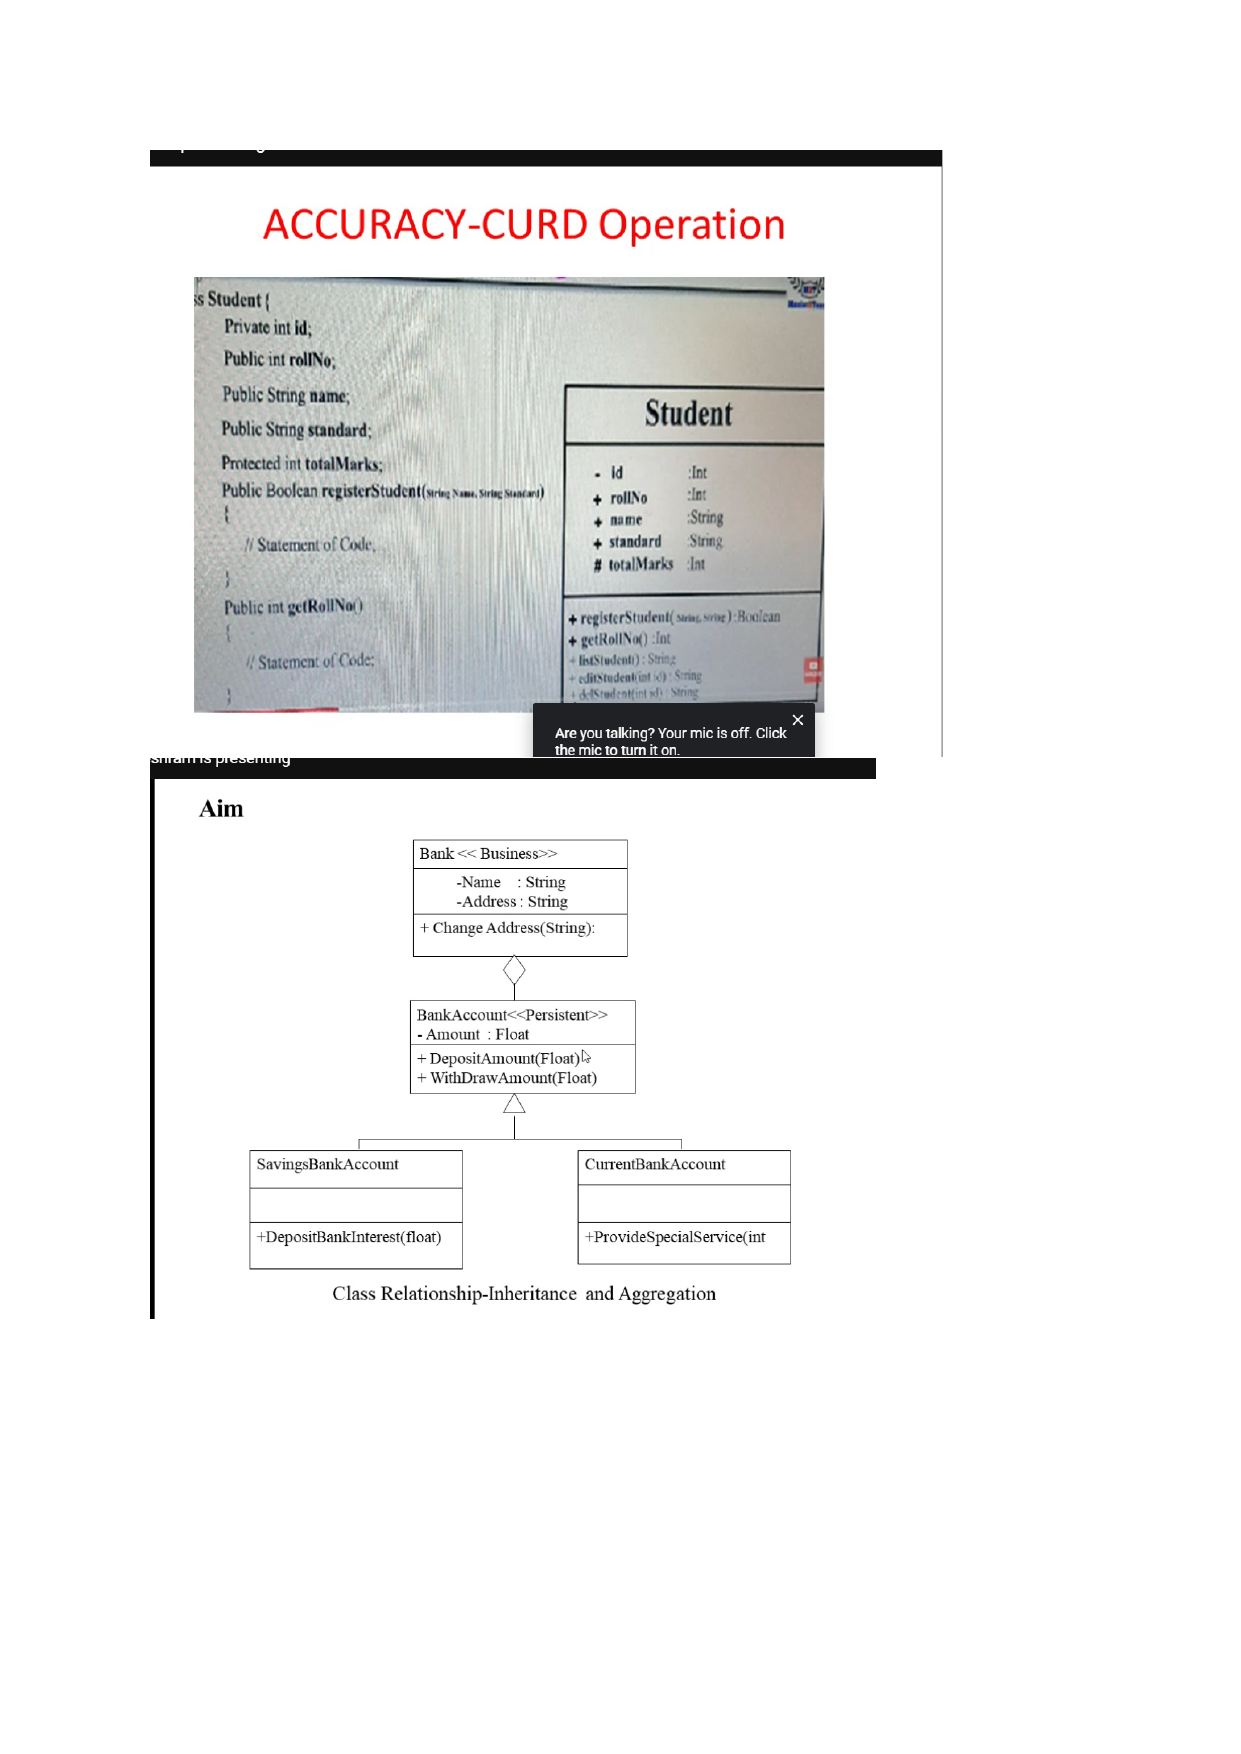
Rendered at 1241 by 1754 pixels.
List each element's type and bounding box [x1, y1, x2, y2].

picture [150, 758, 876, 1319]
picture [150, 150, 943, 757]
